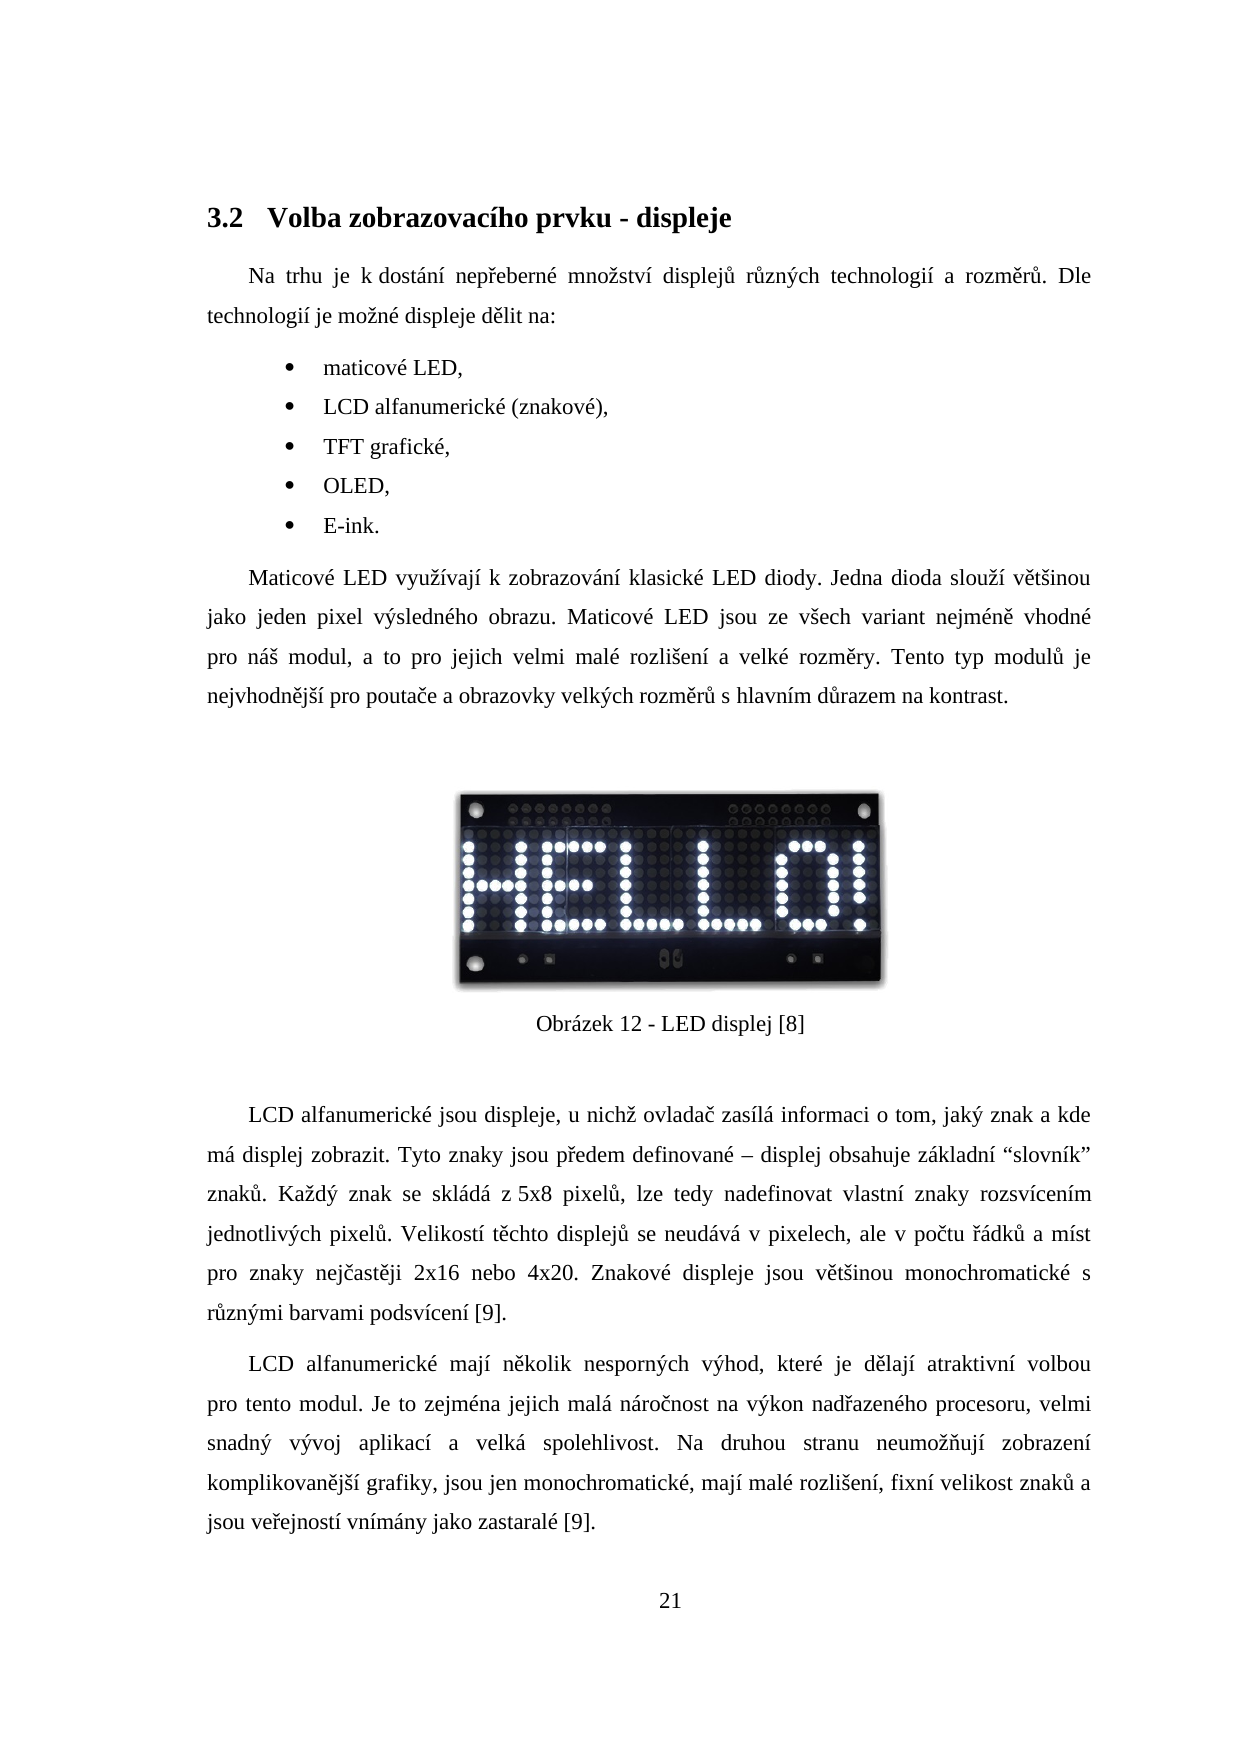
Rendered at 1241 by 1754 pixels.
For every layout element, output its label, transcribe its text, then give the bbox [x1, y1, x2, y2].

text Na trhu je k dostání nepřeberné množství displejů různých technologií a rozměrů. Dle technologií je možné displeje dělit na: [207, 262, 1092, 328]
text Obrázek 12 - LED displej [8] [207, 1010, 1092, 1037]
picture [451, 786, 889, 993]
list LCD alfanumerické (znakové), [286, 393, 1092, 420]
subtitle Volba zobrazovacího prvku - displeje [207, 200, 1092, 233]
list OLED, [286, 472, 1092, 499]
list maticové LED, [286, 354, 1092, 380]
text Maticové LED využívají k zobrazování klasické LED diody. Jedna dioda slouží většinou jako jeden pixel výsledného obrazu. Maticové LED jsou ze všech variant nejméně vhodné pro náš modul, a to pro jejich velmi malé rozlišení a velké rozměry. Tento typ modulů je nejvhodnější pro poutače a obrazovky velkých rozměrů s hlavním důrazem na kontrast. [207, 564, 1092, 709]
list E-ink. [286, 512, 1092, 538]
list TFT grafické, [286, 433, 1092, 459]
text LCD alfanumerické jsou displeje, u nichž ovladač zasílá informaci o tom, jaký znak a kde má displej zobrazit. Tyto znaky jsou předem definované – displej obsahuje základní “slovník” znaků. Každý znak se skládá z 5x8 pixelů, lze tedy nadefinovat vlastní znaky rozsvícením jednotlivých pixelů. Velikostí těchto displejů se neudává v pixelech, ale v počtu řádků a míst pro znaky nejčastěji 2x16 nebo 4x20. Znakové displeje jsou většinou monochromatické s různými barvami podsvícení [9]. [207, 1101, 1092, 1325]
text LCD alfanumerické mají několik nesporných výhod, které je dělají atraktivní volbou pro tento modul. Je to zejména jejich malá náročnost na výkon nadřazeného procesoru, velmi snadný vývoj aplikací a velká spolehlivost. Na druhou stranu neumožňují zobrazení komplikovanější grafiky, jsou jen monochromatické, mají malé rozlišení, fixní velikost znaků a jsou veřejností vnímány jako zastaralé [9]. [207, 1351, 1092, 1535]
